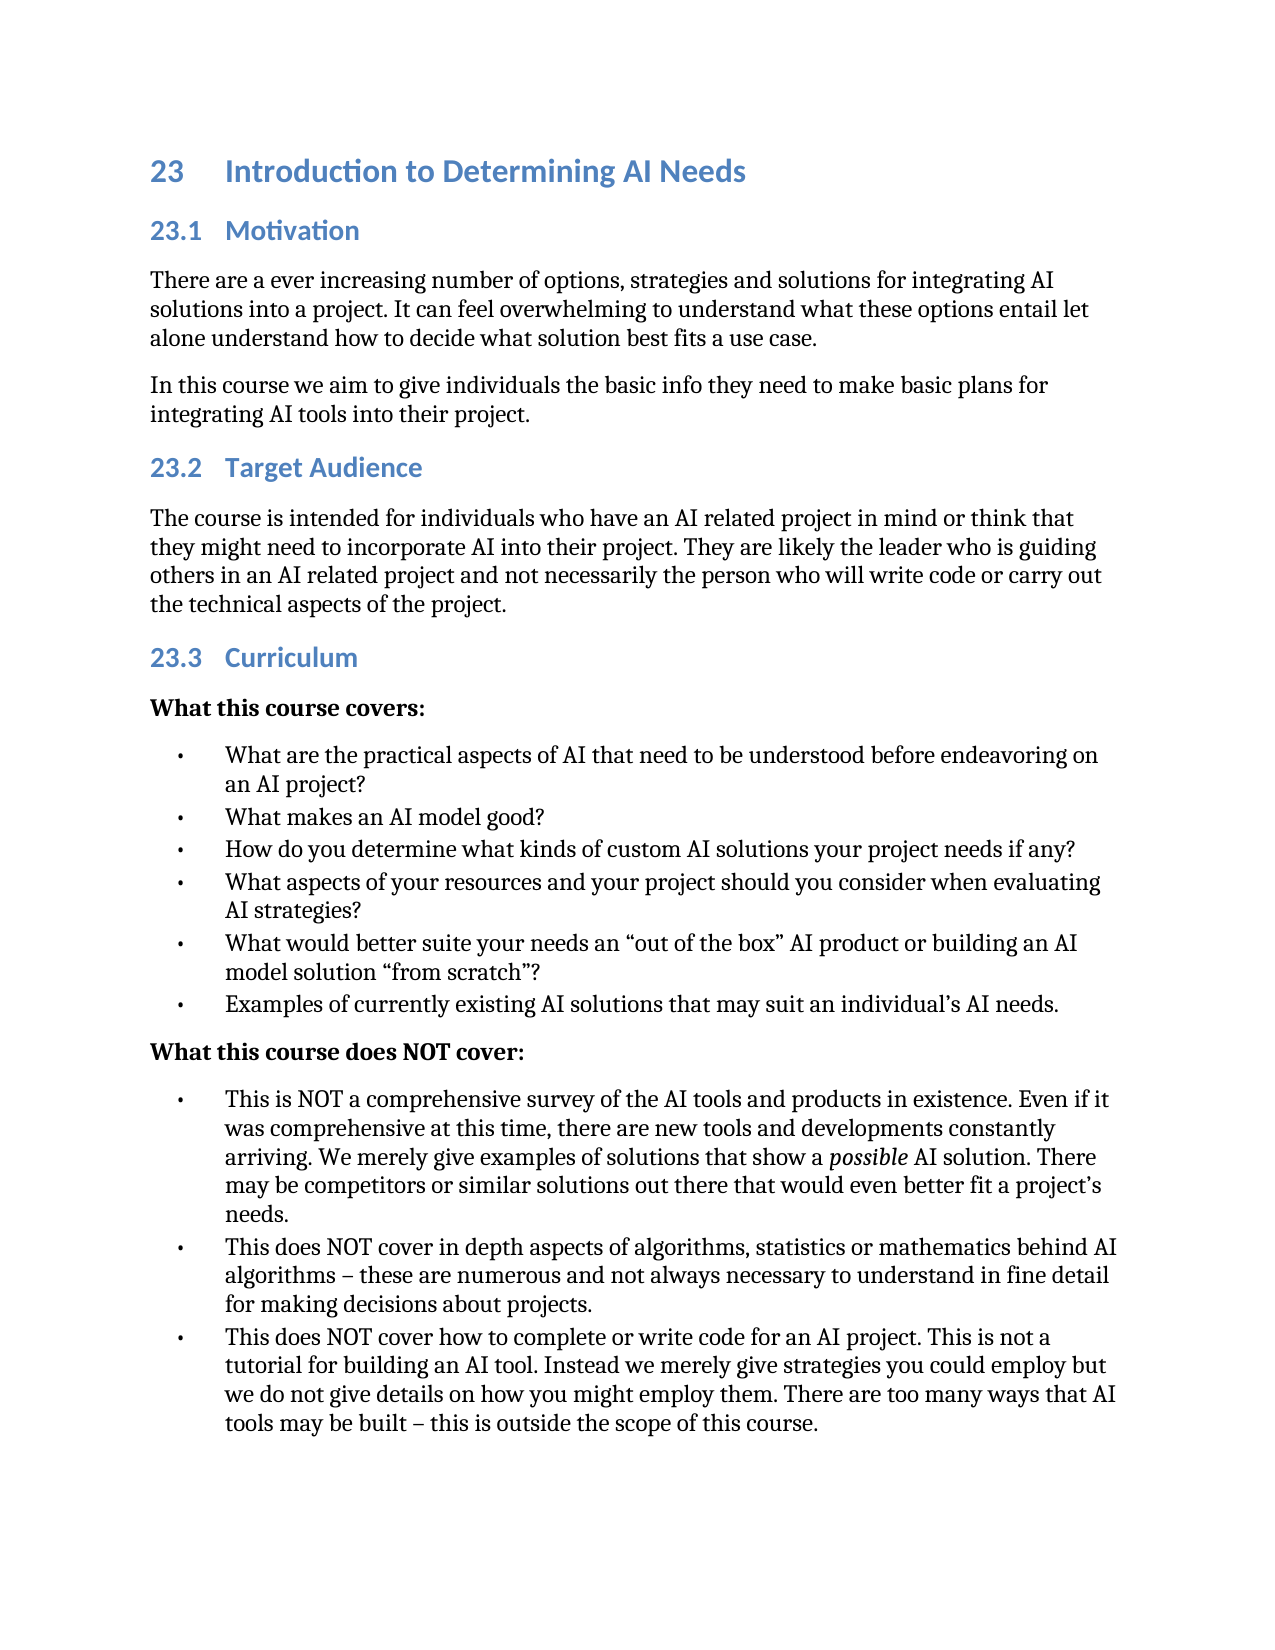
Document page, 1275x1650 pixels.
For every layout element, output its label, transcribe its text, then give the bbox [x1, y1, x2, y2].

text What this course does NOT cover: [150, 1038, 1125, 1066]
list What makes an AI model good? [175, 803, 1125, 831]
subtitle 23.3 Curriculum [150, 639, 1125, 675]
list This is NOT a comprehensive survey of the AI tools and products in existence. Even if it was comprehensive at this time, there are new tools and developments constantly arriving. We merely give examples of solutions that show a possible AI solution. There may be competitors or similar solutions out there that would even better fit a project’s needs. [175, 1085, 1125, 1229]
list What are the practical aspects of AI that need to be understood before endeavoring on an AI project? [175, 741, 1125, 799]
text What this course covers: [150, 694, 1125, 723]
subtitle 23 Introduction to Determining AI Needs [150, 150, 1125, 191]
subtitle 23.2 Target Audience [150, 449, 1125, 485]
list Examples of currently existing AI solutions that may suit an individual’s AI needs. [175, 990, 1125, 1019]
text The course is intended for individuals who have an AI related project in mind or think that they might need to incorporate AI into their project. They are likely the leader who is guiding others in an AI related project and not necessarily the person who will write code or carry out the technical aspects of the project. [150, 504, 1125, 619]
text In this course we aim to give individuals the basic info they need to make basic plans for integrating AI tools into their project. [150, 371, 1125, 428]
list This does NOT cover in depth aspects of algorithms, statistics or mathematics behind AI algorithms – these are numerous and not always necessary to understand in fine detail for making decisions about projects. [175, 1233, 1125, 1319]
list What aspects of your resources and your project should you consider when evaluating AI strategies? [175, 868, 1125, 925]
subtitle 23.1 Motivation [150, 212, 1125, 247]
list What would better suite your needs an “out of the box” AI product or building an AI model solution “from scratch”? [175, 929, 1125, 986]
list How do you determine what kinds of custom AI solutions your project needs if any? [175, 835, 1125, 864]
list This does NOT cover how to complete or write code for an AI project. This is not a tutorial for building an AI tool. Instead we merely give strategies you could employ but we do not give details on how you might employ them. There are too many ways that AI tools may be built – this is outside the scope of this course. [175, 1323, 1125, 1438]
text There are a ever increasing number of options, strategies and solutions for integrating AI solutions into a project. It can feel overwhelming to understand what these options entail let alone understand how to decide what solution best fits a use case. [150, 266, 1125, 352]
